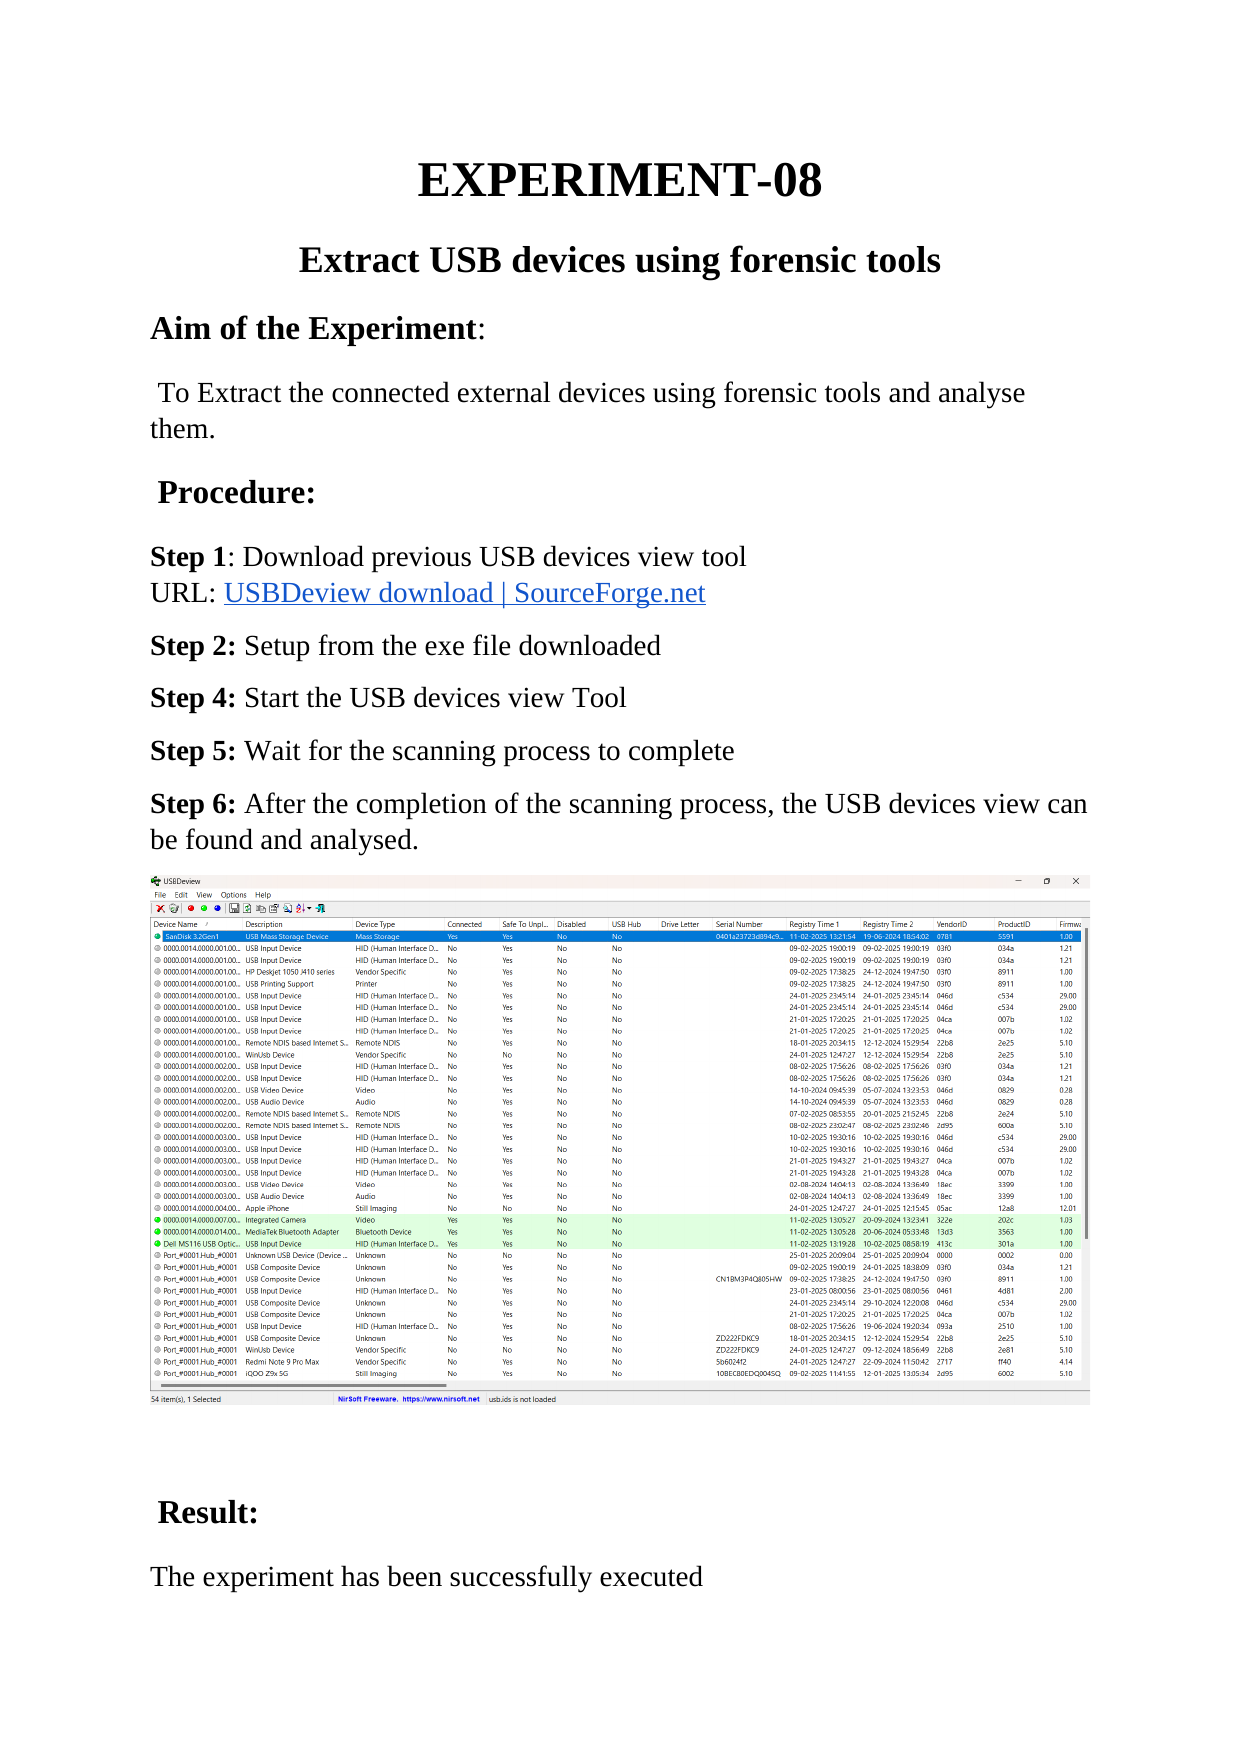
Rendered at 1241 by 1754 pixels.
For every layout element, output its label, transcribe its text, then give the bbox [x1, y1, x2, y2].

text Extract USB devices using forensic tools [150, 237, 1090, 280]
text EXPERIMENT-08 [150, 150, 1090, 207]
text Step 1: Download previous USB devices view tool URL: USBDeview download | SourceForge.net [150, 539, 1090, 608]
text Step 6: After the completion of the scanning process, the USB devices view can be found and analysed. [150, 786, 1090, 856]
text Aim of the Experiment: [150, 309, 1090, 347]
picture [150, 875, 1091, 1405]
text The experiment has been successfully executed [150, 1559, 1090, 1592]
text Procedure: [150, 472, 1090, 511]
text Step 5: Wait for the scanning process to complete [150, 733, 1090, 767]
text Step 2: Setup from the exe file downloaded [150, 628, 1090, 661]
text Step 4: Start the USB devices view Tool [150, 680, 1090, 714]
text To Extract the connected external devices using forensic tools and analyse them. [150, 375, 1090, 445]
text Result: [150, 1492, 1090, 1531]
